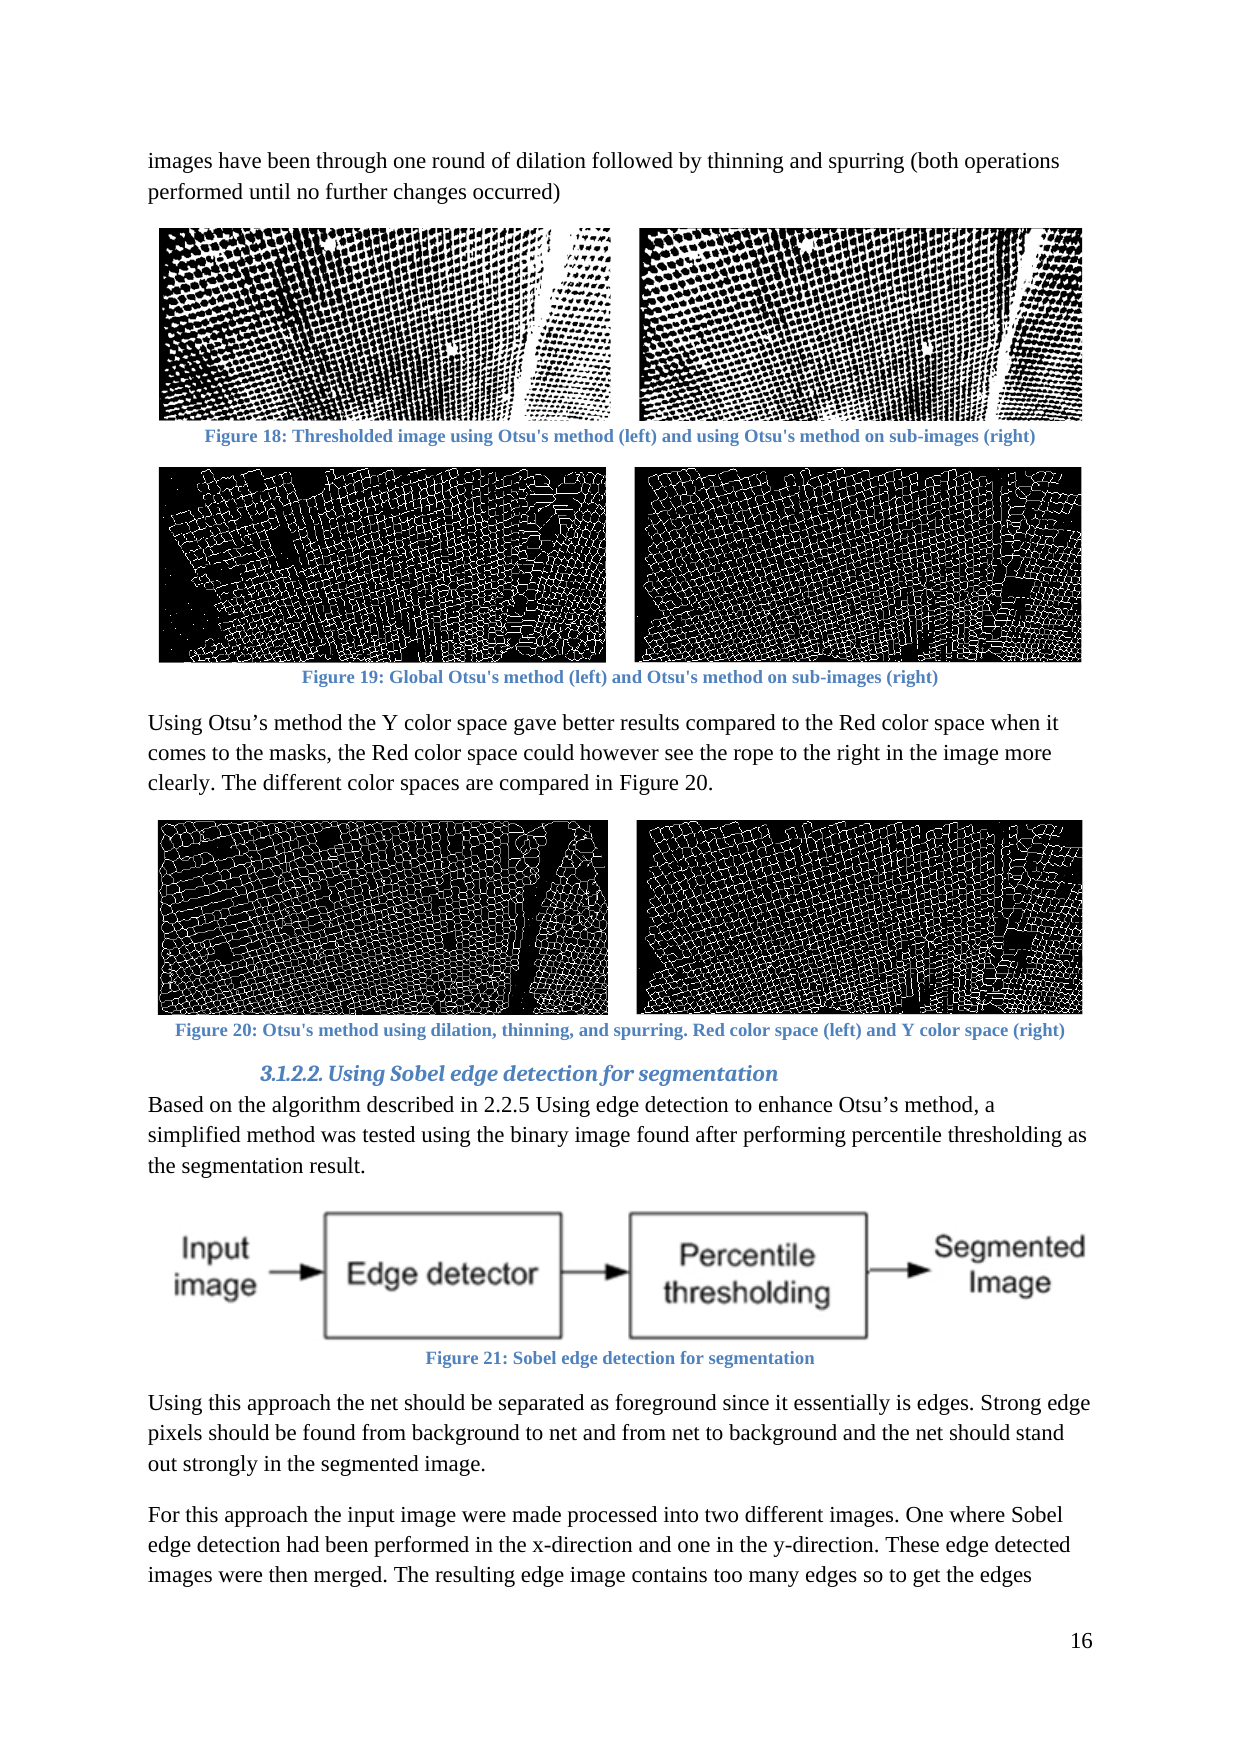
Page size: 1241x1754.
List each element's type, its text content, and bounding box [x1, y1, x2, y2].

picture [634, 467, 1082, 663]
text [148, 1501, 1093, 1587]
picture [158, 467, 606, 663]
picture [147, 1202, 1093, 1343]
text Figure 20: Otsu's method using dilation, thinning, and spurring. Red color space (left) and Y color space (right) [148, 1019, 1093, 1040]
picture [157, 820, 608, 1015]
picture [158, 228, 611, 421]
picture [636, 820, 1083, 1015]
text Using Otsu’s method the Y color space gave better results compared to the Red color space when it comes to the masks, the Red color space could however see the rope to the right in the image more clearly. The different color spaces are compared in Figure 20. [148, 708, 1093, 795]
text Figure 21: Sobel edge detection for segmentation [148, 1347, 1093, 1368]
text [148, 148, 1093, 204]
subtitle Using Sobel edge detection for segmentation [260, 1061, 1093, 1087]
text Figure 19: Global Otsu's method (left) and Otsu's method on sub-images (right) [148, 666, 1093, 688]
picture [639, 228, 1083, 421]
text Based on the algorithm described in 2.2.5 Using edge detection to enhance Otsu’s method, a simplified method was tested using the binary image found after performing percentile thresholding as the segmentation result. [148, 1091, 1093, 1178]
text Figure 18: Thresholded image using Otsu's method (left) and using Otsu's method on sub-images (right) [148, 425, 1093, 446]
text Using this approach the net should be separated as foreground since it essentially is edges. Strong edge pixels should be found from background to net and from net to background and the net should stand out strongly in the segmented image. [148, 1389, 1093, 1476]
